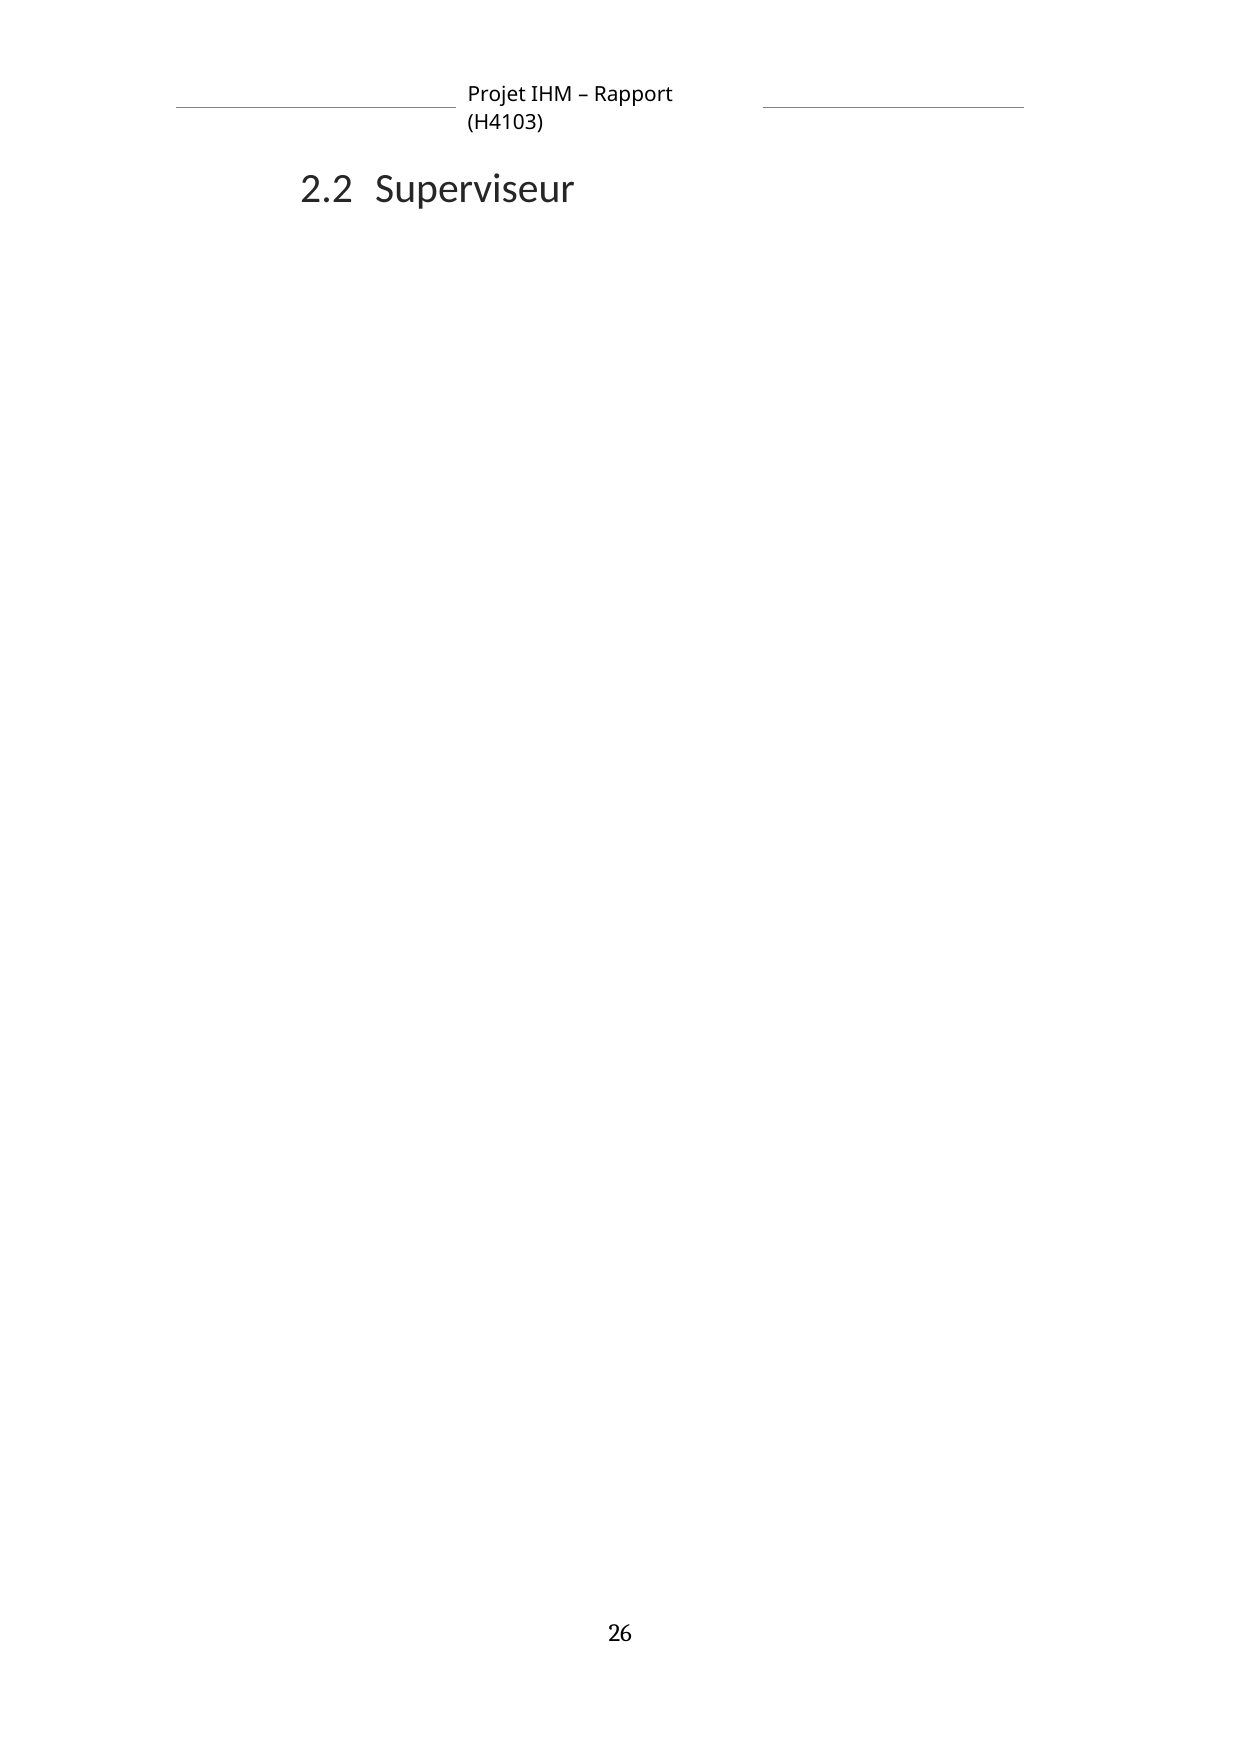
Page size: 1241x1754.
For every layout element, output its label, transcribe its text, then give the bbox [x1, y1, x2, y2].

subtitle Superviseur [300, 150, 1053, 213]
